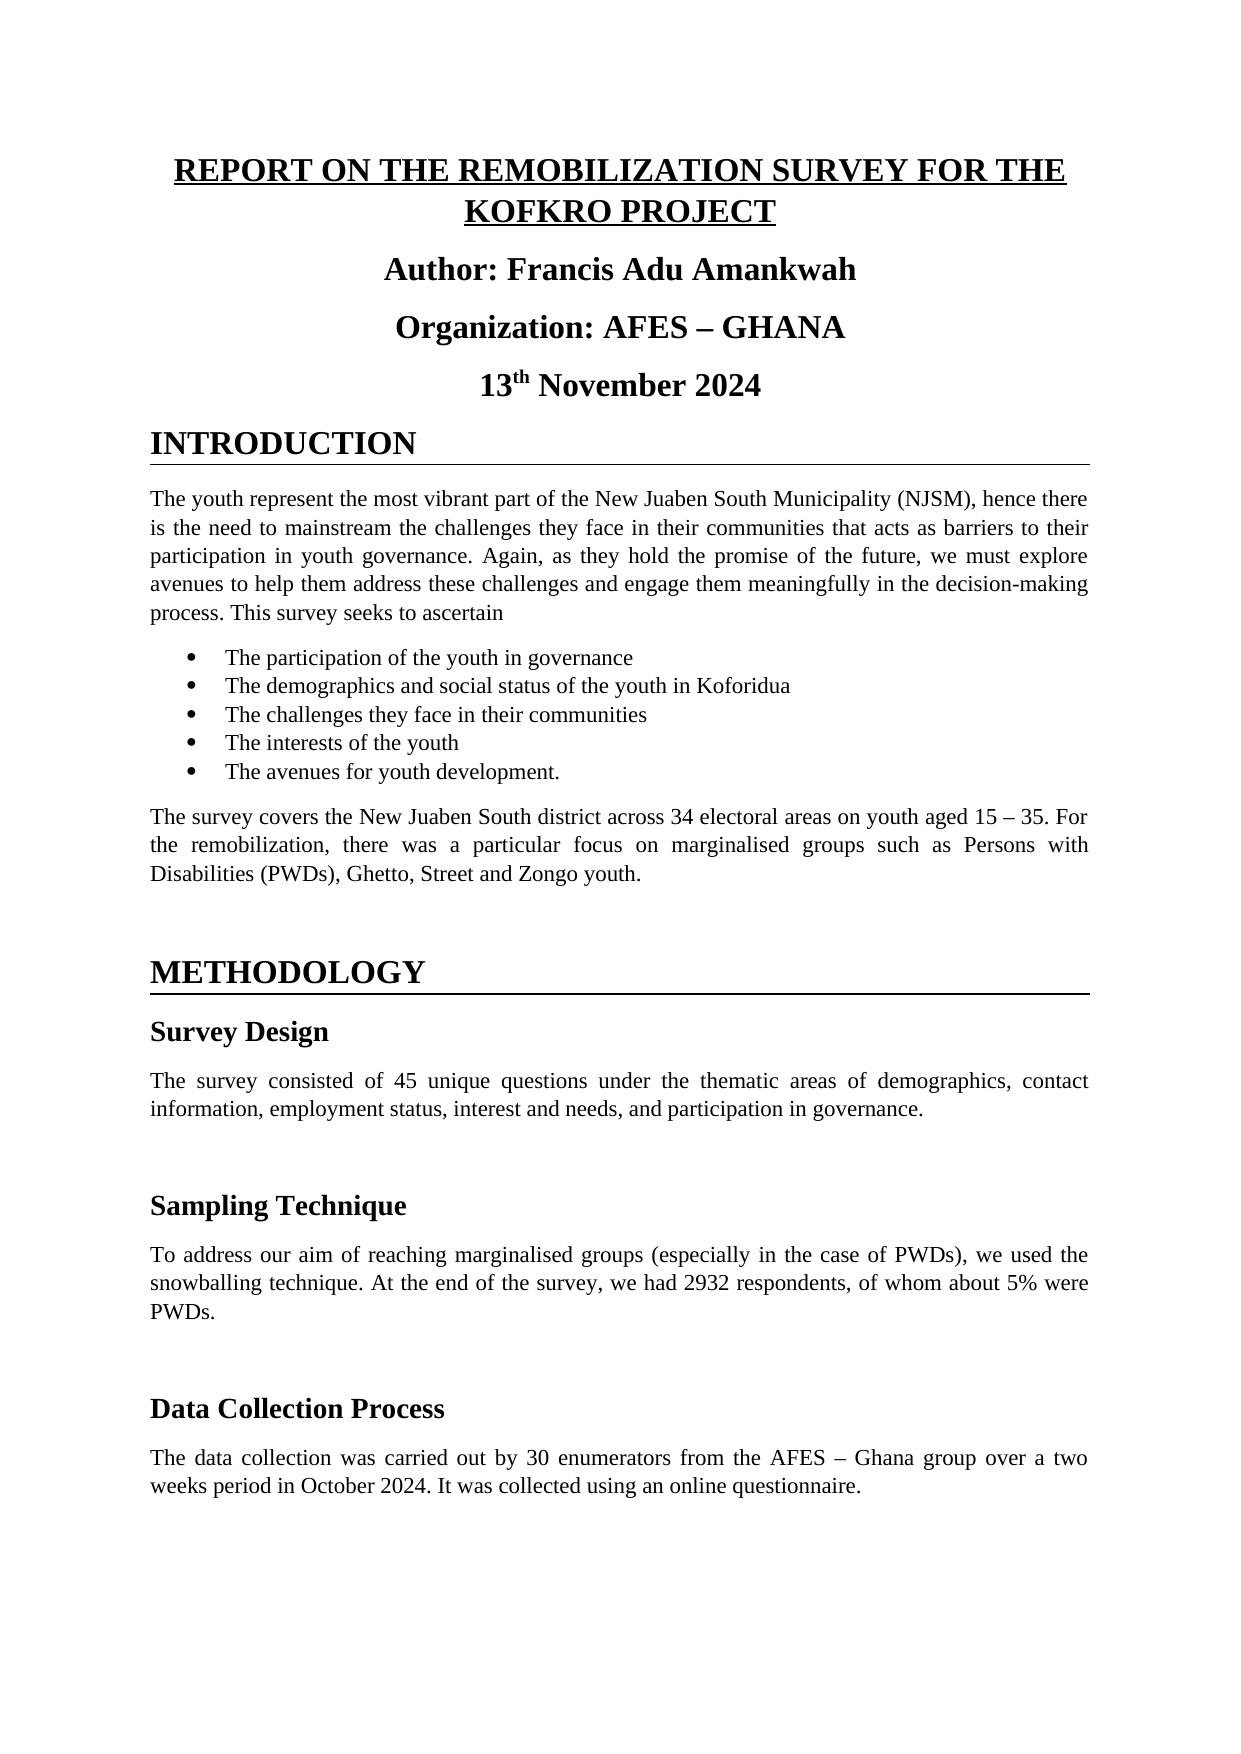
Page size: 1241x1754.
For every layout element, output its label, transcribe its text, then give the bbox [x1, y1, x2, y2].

text To address our aim of reaching marginalised groups (especially in the case of PWDs), we used the snowballing technique. At the end of the survey, we had 2932 respondents, of whom about 5% were PWDs. [150, 1241, 1090, 1324]
text Organization: AFES – GHANA [150, 307, 1090, 346]
list The interests of the youth [187, 729, 1090, 756]
list The demographics and social status of the youth in Koforidua [187, 672, 1090, 699]
text The data collection was carried out by 30 enumerators from the AFES – Ghana group over a two weeks period in October 2024. It was collected using an online questionnaire. [150, 1443, 1090, 1498]
text REPORT ON THE REMOBILIZATION SURVEY FOR THE KOFKRO PROJECT [150, 150, 1090, 230]
text Data Collection Process [150, 1391, 1090, 1424]
text Author: Francis Adu Amankwah [150, 249, 1090, 288]
text INTRODUCTION [150, 423, 1090, 464]
text The youth represent the most vibrant part of the New Juaben South Municipality (NJSM), hence there is the need to mainstream the challenges they face in their communities that acts as barriers to their participation in youth governance. Again, as they hold the promise of the future, we must explore avenues to help them address these challenges and engage them meaningfully in the decision-making process. This survey seeks to ascertain [150, 485, 1090, 625]
list The avenues for youth development. [187, 758, 1090, 784]
text Survey Design [150, 1014, 1090, 1048]
text METHODOLOGY [150, 952, 1090, 993]
text Sampling Technique [150, 1188, 1090, 1222]
text 13th November 2024 [150, 365, 1090, 404]
text The survey consisted of 45 unique questions under the thematic areas of demographics, contact information, employment status, interest and needs, and participation in governance. [150, 1067, 1090, 1122]
list The challenges they face in their communities [187, 701, 1090, 727]
list The participation of the youth in governance [187, 644, 1090, 670]
text The survey covers the New Juaben South district across 34 electoral areas on youth aged 15 – 35. For the remobilization, there was a particular focus on marginalised groups such as Persons with Disabilities (PWDs), Ghetto, Street and Zongo youth. [150, 803, 1090, 886]
